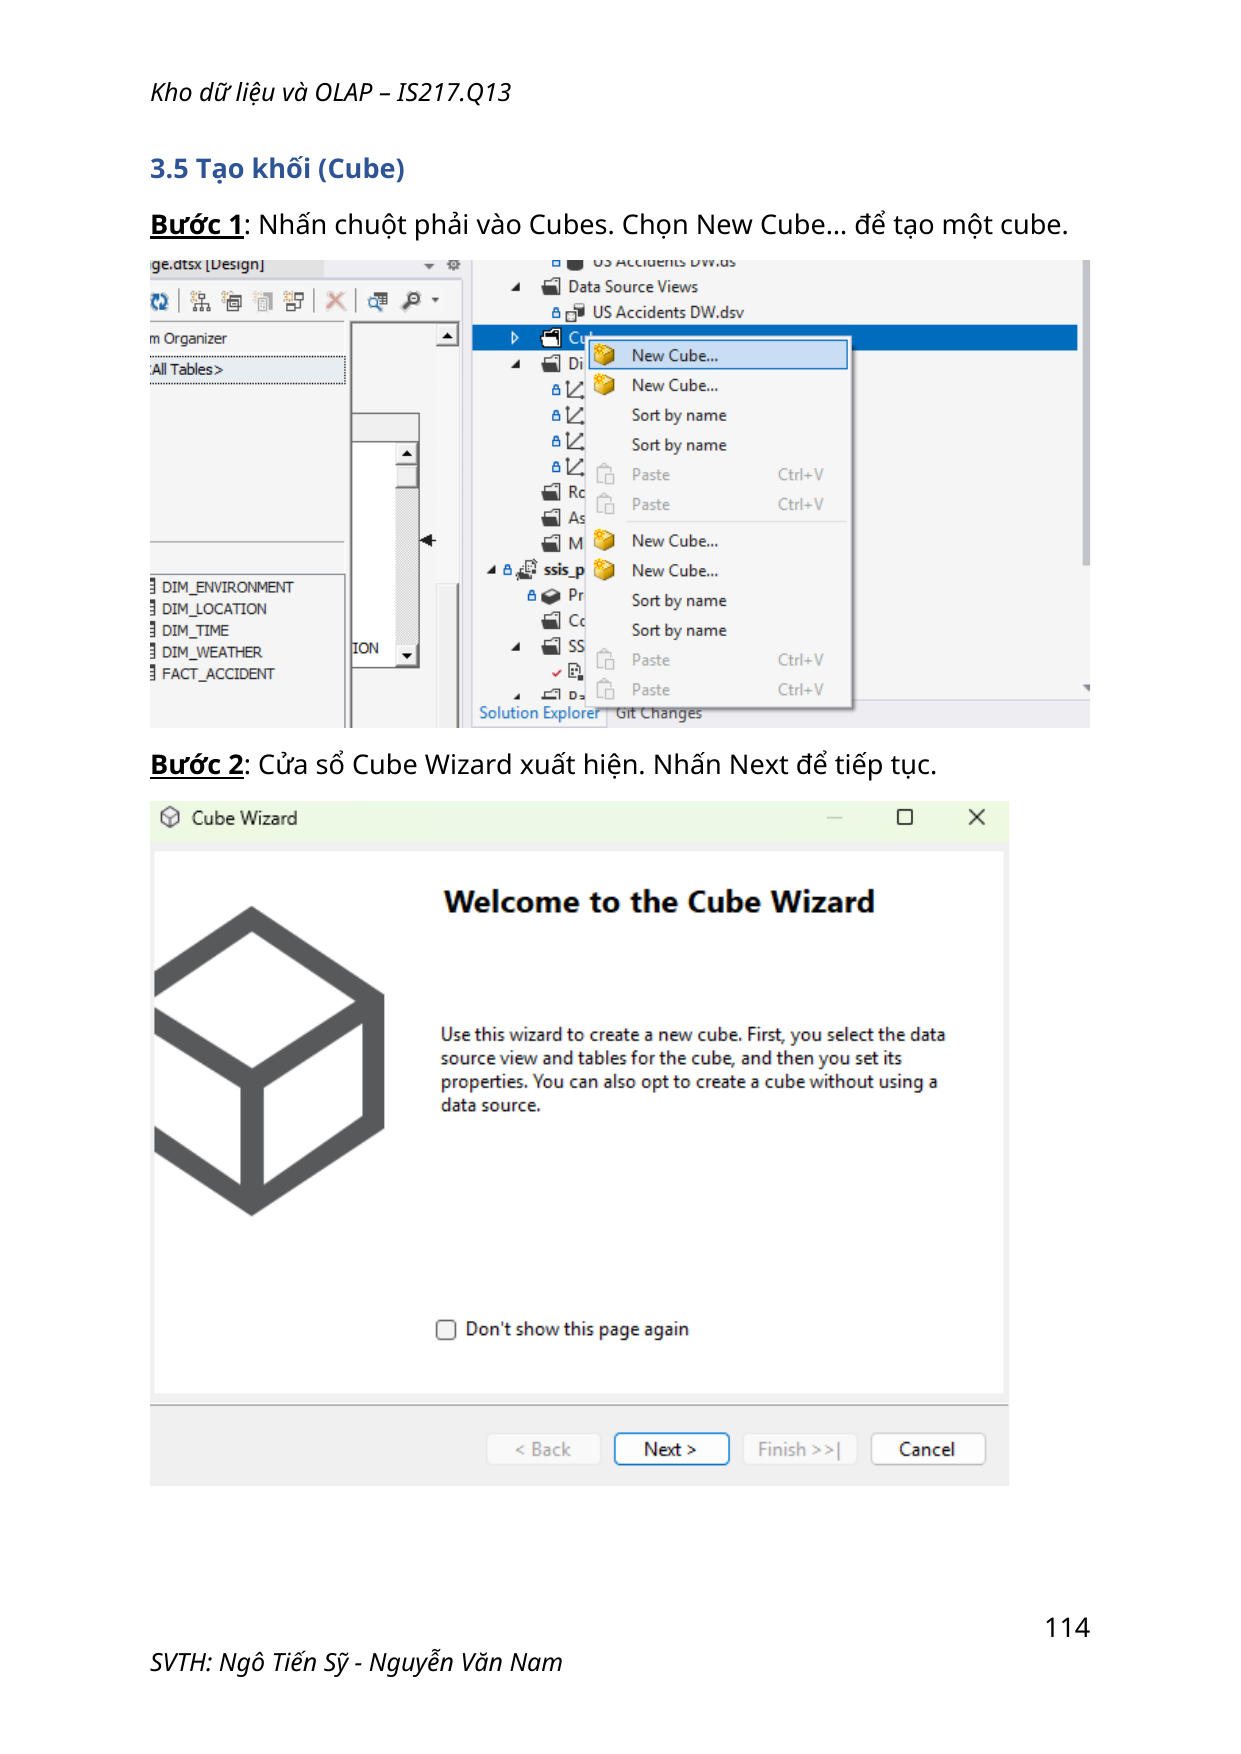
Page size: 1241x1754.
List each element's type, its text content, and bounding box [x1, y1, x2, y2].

picture [150, 801, 1010, 1486]
text Bước 1: Nhấn chuột phải vào Cubes. Chọn New Cube… để tạo một cube. [150, 205, 1090, 242]
subtitle 3.5 Tạo khối (Cube) [150, 150, 1090, 187]
text Bước 2: Cửa sổ Cube Wizard xuất hiện. Nhấn Next để tiếp tục. [150, 746, 1090, 783]
picture [150, 260, 1091, 728]
